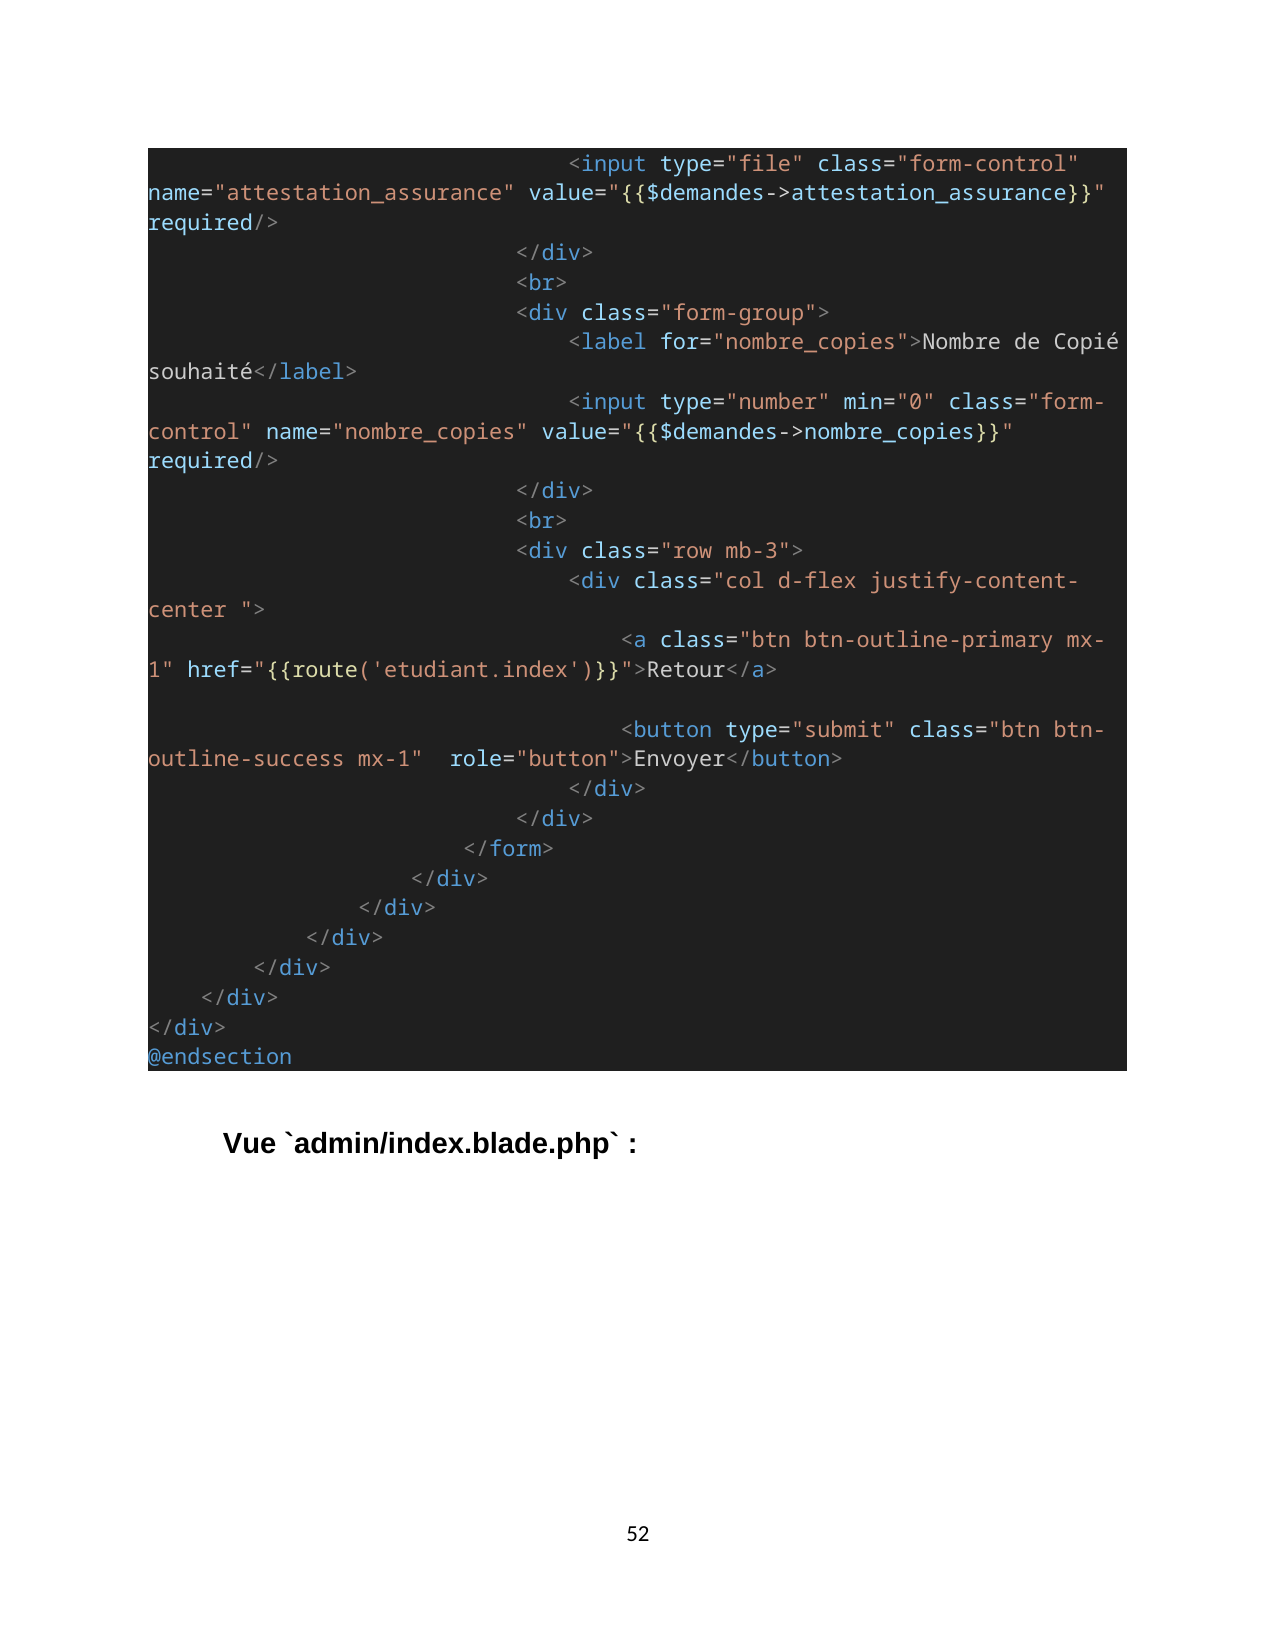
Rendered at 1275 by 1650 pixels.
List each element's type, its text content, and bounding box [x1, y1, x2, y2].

text </div> [148, 475, 1127, 505]
text Vue `admin/index.blade.php` : [223, 1126, 1127, 1160]
text <input type="number" min="0" class="form-control" name="nombre_copies" value="{{$demandes->nombre_copies}}" required/> [148, 386, 1127, 475]
text </div> [148, 952, 1127, 982]
text </div> [148, 803, 1127, 833]
text <br> [148, 505, 1127, 535]
text </div> [148, 863, 1127, 892]
text @endsection [148, 1041, 1127, 1071]
text </div> [148, 892, 1127, 922]
text <div class="col d-flex justify-content-center "> [148, 565, 1127, 624]
text </div> [148, 922, 1127, 952]
text <button type="submit" class="btn btn-outline-success mx-1" role="button">Envoyer</button> [148, 714, 1127, 773]
text </div> [148, 1012, 1127, 1041]
text <a class="btn btn-outline-primary mx-1" href="{{route('etudiant.index')}}">Retour</a> [148, 624, 1127, 684]
text <div class="row mb-3"> [148, 535, 1127, 565]
text </div> [148, 773, 1127, 803]
text <div class="form-group"> [148, 297, 1127, 326]
text <input type="file" class="form-control" name="attestation_assurance" value="{{$demandes->attestation_assurance}}" required/> [148, 148, 1127, 237]
text <br> [148, 267, 1127, 297]
text </form> [148, 833, 1127, 863]
text <label for="nombre_copies">Nombre de Copié souhaité</label> [148, 326, 1127, 386]
text </div> [148, 982, 1127, 1012]
text </div> [148, 237, 1127, 267]
